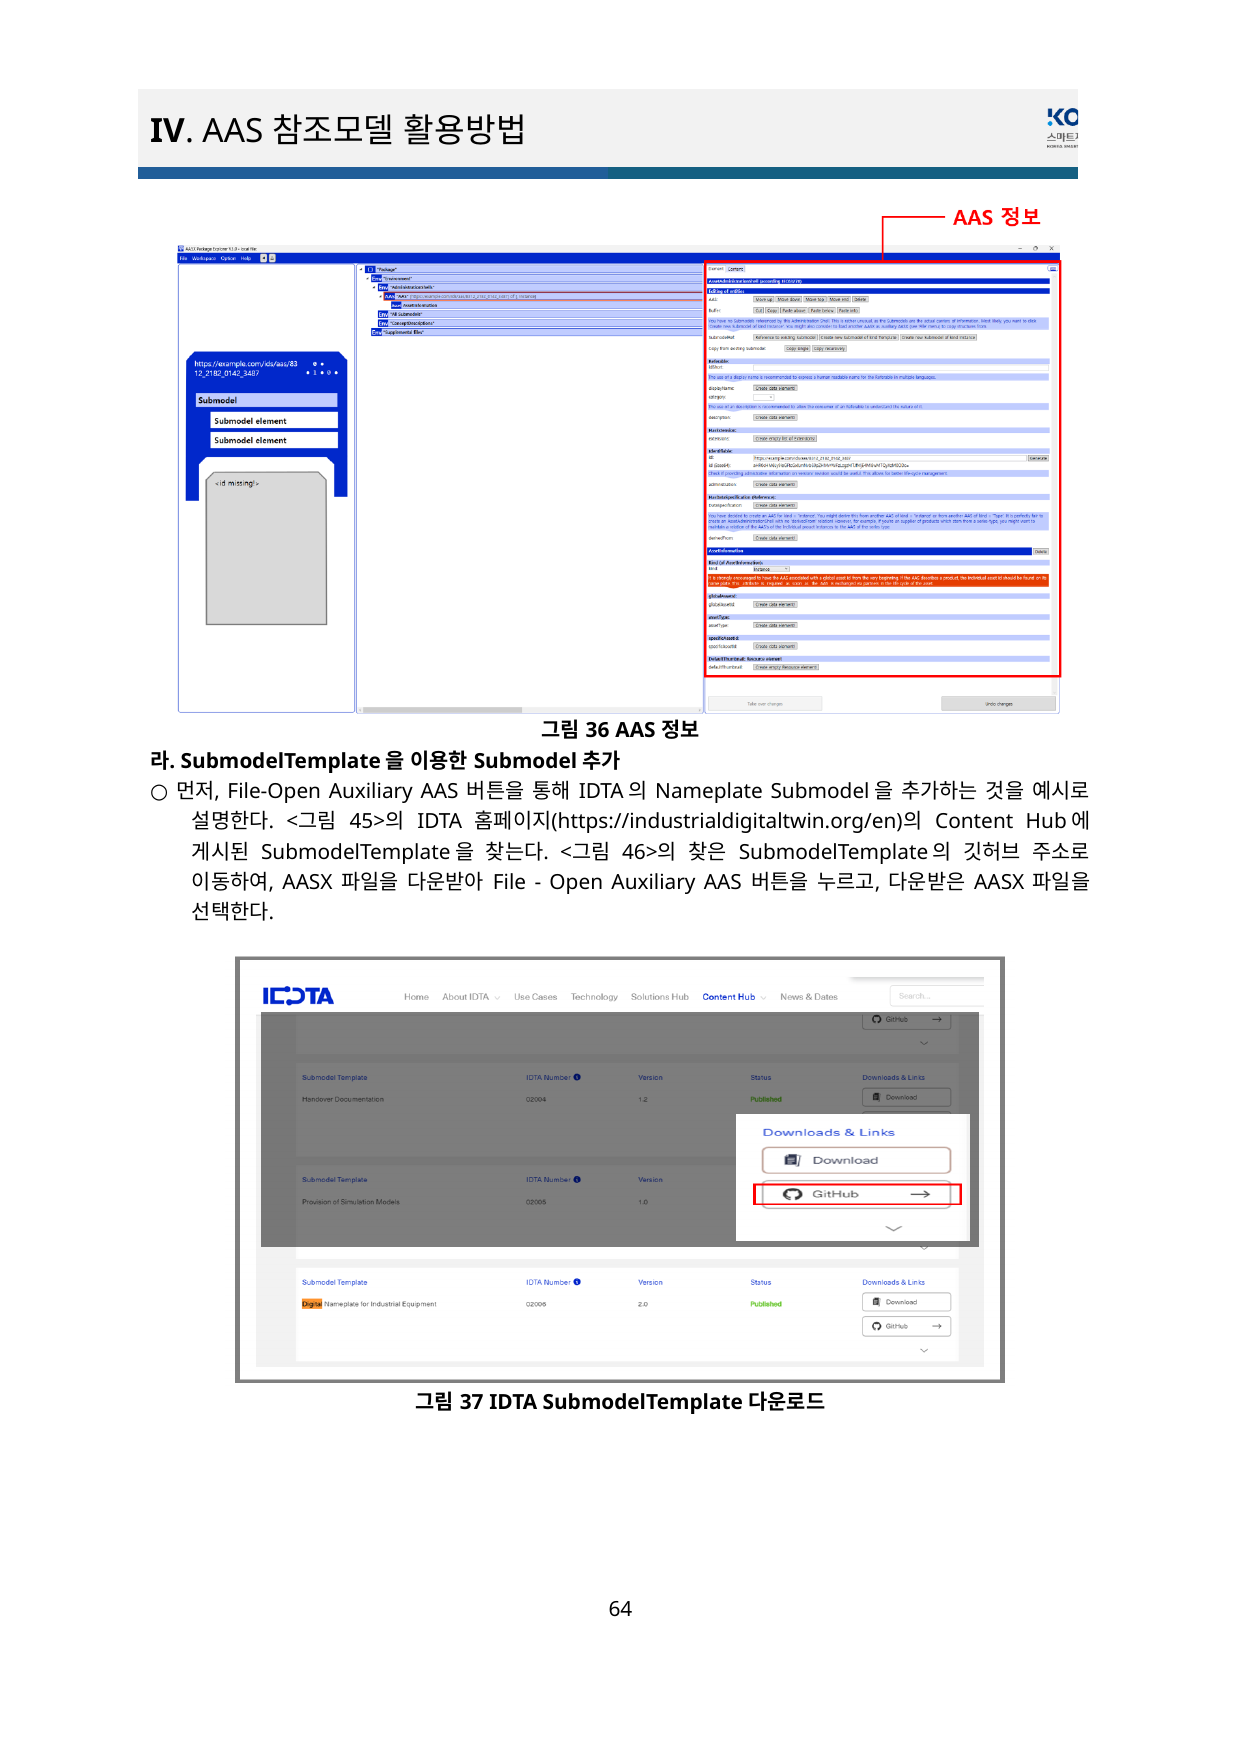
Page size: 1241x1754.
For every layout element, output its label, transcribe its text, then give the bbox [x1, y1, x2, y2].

text ○ 먼저, File-Open Auxiliary AAS 버튼을 통해 IDTA의 Nameplate Submodel을 추가하는 것을 예시로 설명한다. <그림 45>의 IDTA 홈페이지(https://industrialdigitaltwin.org/en)의 Content Hub에 게시된 SubmodelTemplate을 찾는다. <그림 46>의 찾은 SubmodelTemplate의 깃허브 주소로 이동하여, AASX 파일을 다운받아 File - Open Auxiliary AAS 버튼을 누르고, 다운받은 AASX 파일을 선택한다. [150, 774, 1090, 926]
picture [177, 207, 1064, 714]
picture [225, 954, 1016, 1386]
picture [1047, 108, 1079, 148]
text 라. SubmodelTemplate을 이용한 Submodel 추가 [150, 744, 1090, 774]
